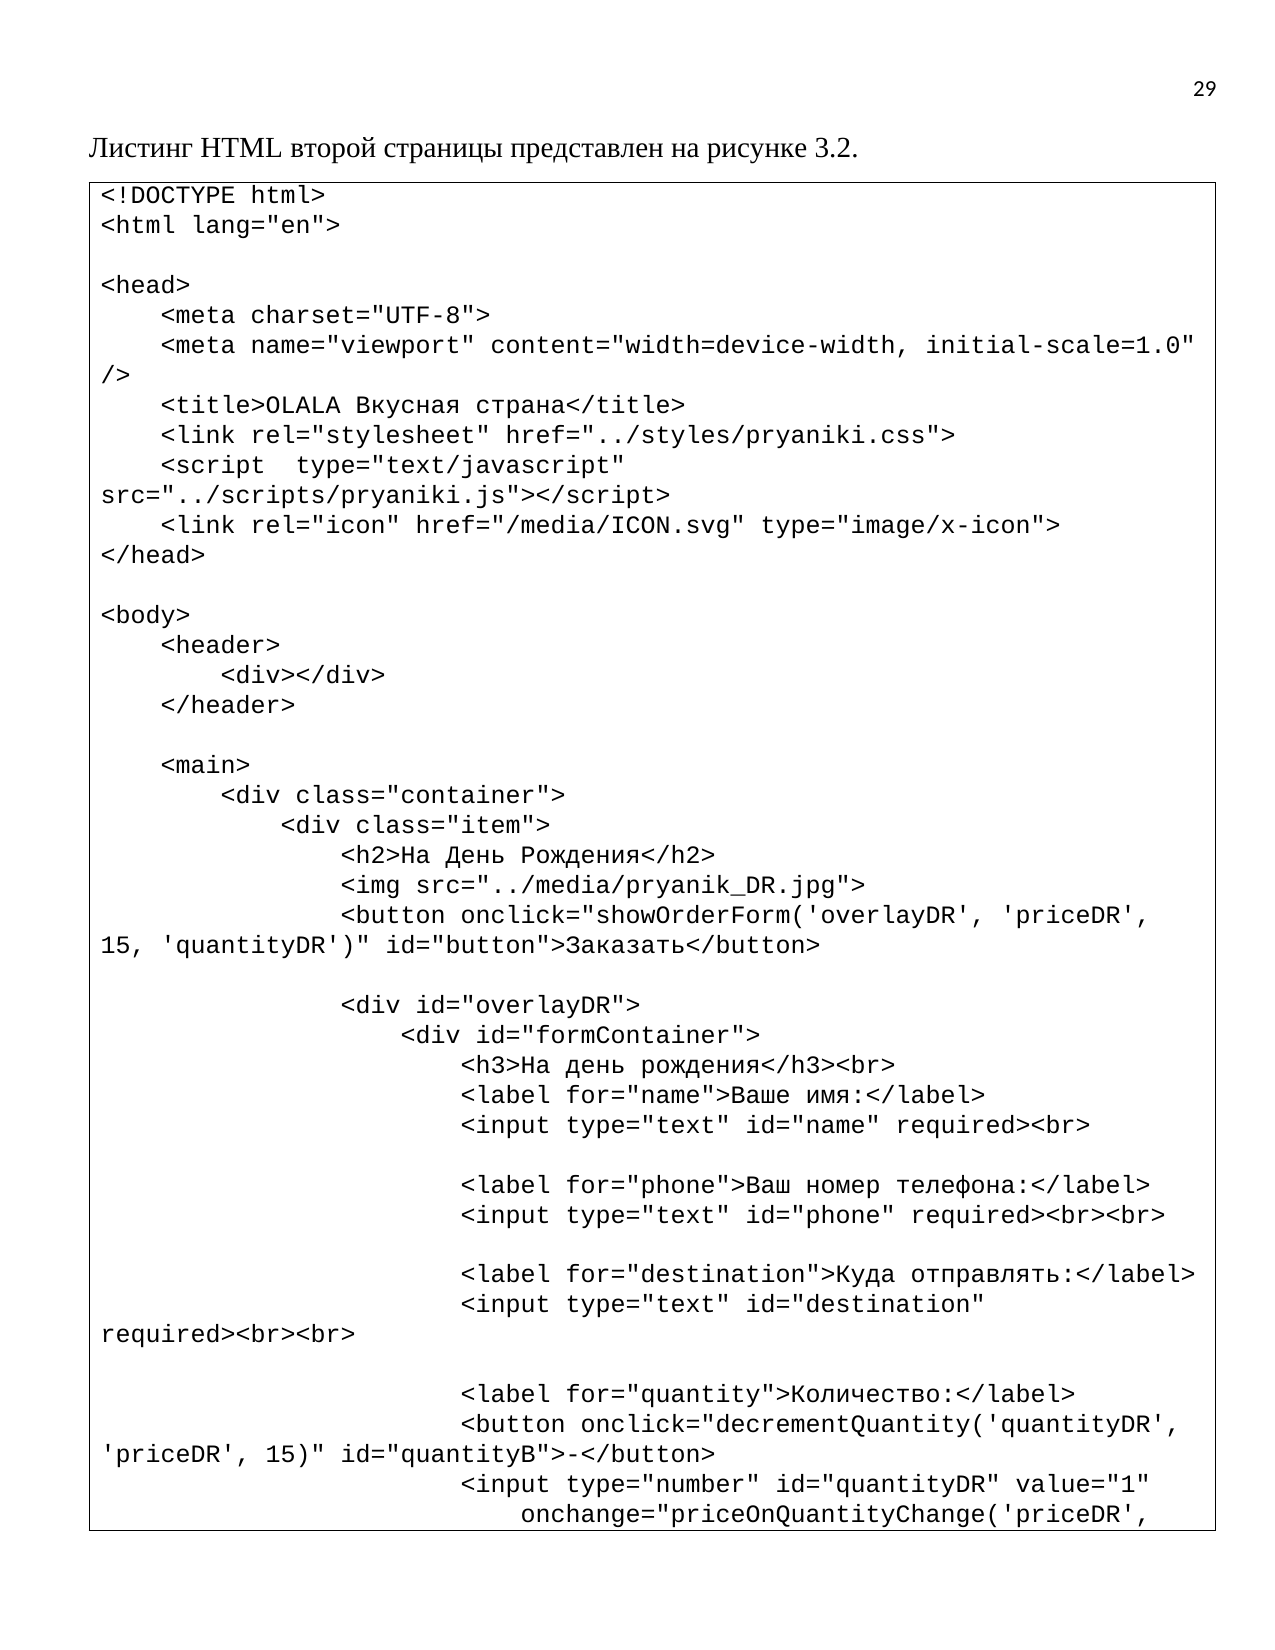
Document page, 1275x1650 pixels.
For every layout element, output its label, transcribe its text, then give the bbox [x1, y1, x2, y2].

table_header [90, 183, 1215, 1530]
text Листинг HTML второй страницы представлен на рисунке 3.2. [89, 130, 1216, 163]
